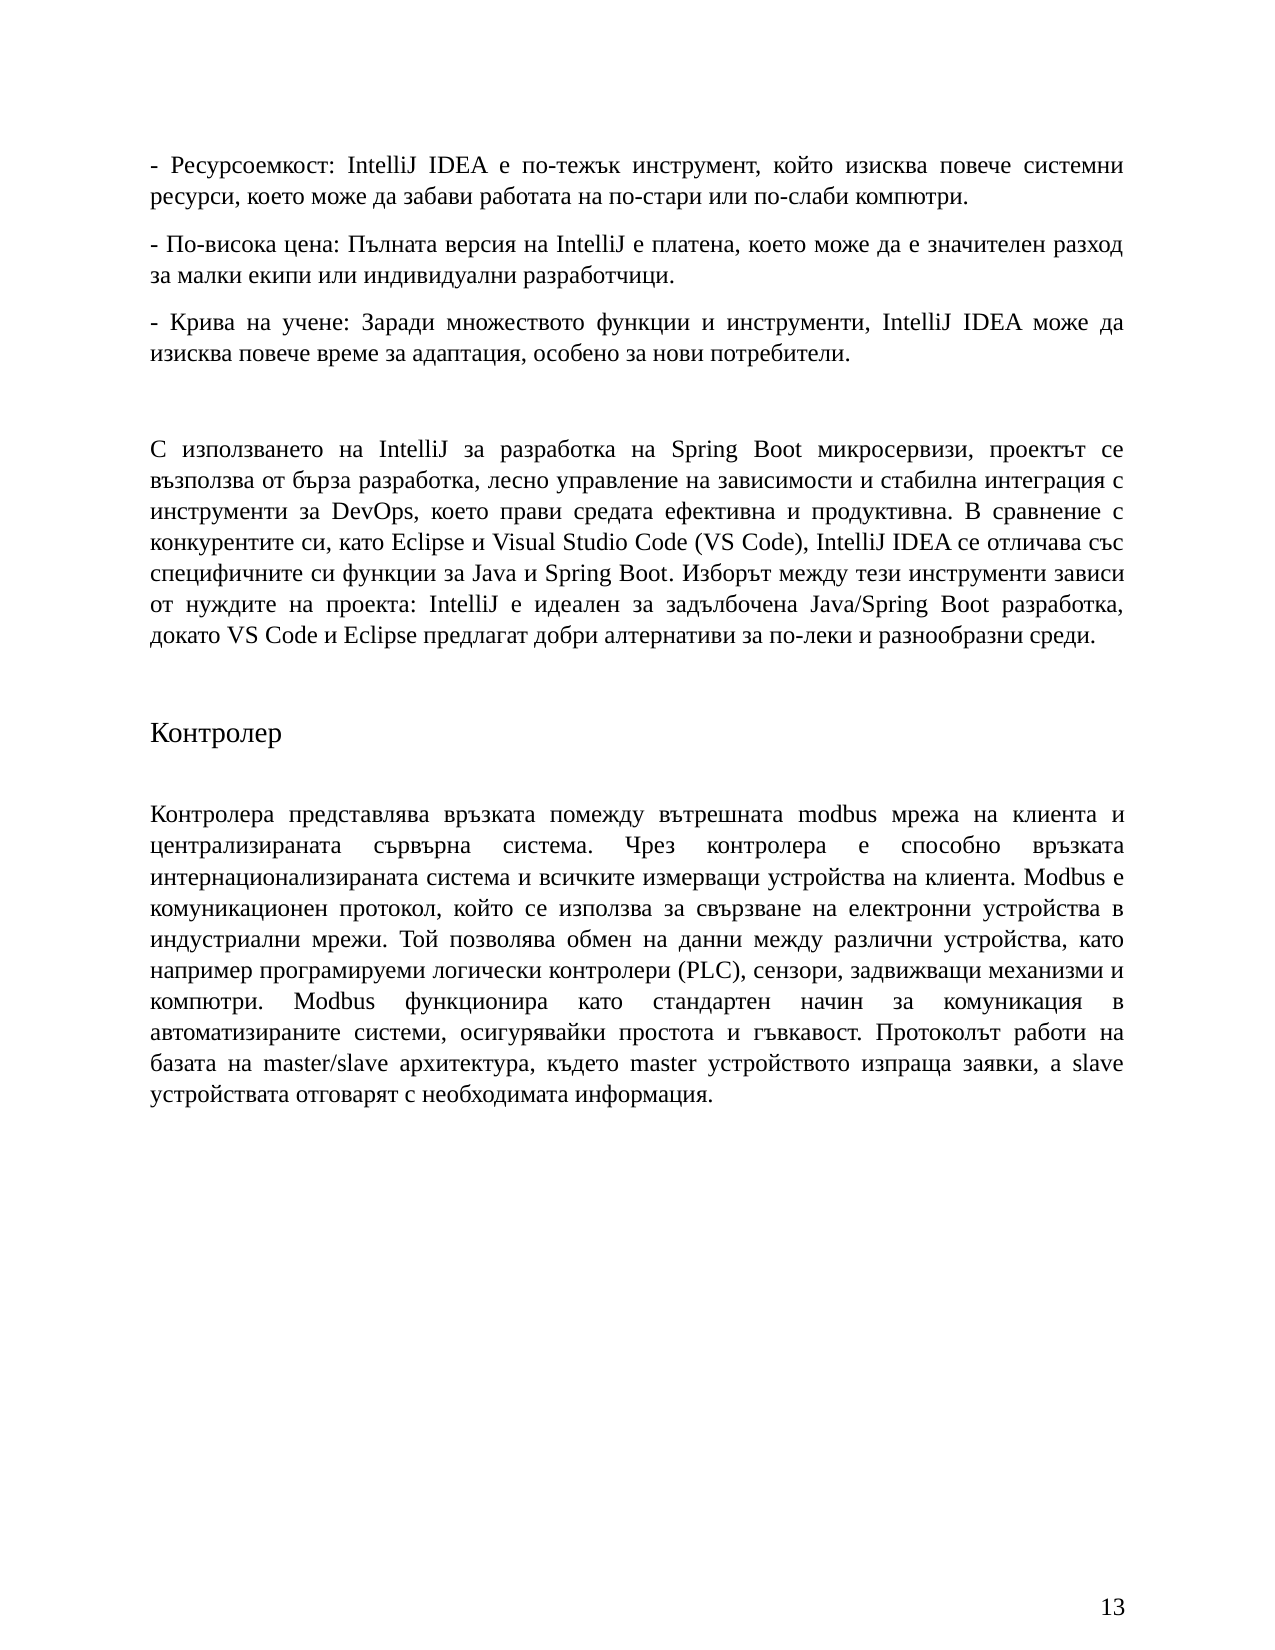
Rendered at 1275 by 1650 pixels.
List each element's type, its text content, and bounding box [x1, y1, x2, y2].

text - По-висока цена: Пълната версия на IntelliJ е платена, което може да е значителен разход за малки екипи или индивидуални разработчици. [150, 229, 1125, 288]
text С използването на IntelliJ за разработка на Spring Boot микросервизи, проектът се възползва от бърза разработка, лесно управление на зависимости и стабилна интеграция с инструменти за DevOps, което прави средата ефективна и продуктивна. В сравнение с конкурентите си, като Eclipse и Visual Studio Code (VS Code), IntelliJ IDEA се отличава със специфичните си функции за Java и Spring Boot. Изборът между тези инструменти зависи от нуждите на проекта: IntelliJ е идеален за задълбочена Java/Spring Boot разработка, докато VS Code и Eclipse предлагат добри алтернативи за по-леки и разнообразни среди. [150, 434, 1125, 649]
text Контролера представлява връзката помежду вътрешната modbus мрежа на клиента и централизираната сървърна система. Чрез контролера е способно връзката интернационализираната система и всичките измерващи устройства на клиента. Modbus е комуникационен протокол, който се използва за свързване на електронни устройства в индустриални мрежи. Той позволява обмен на данни между различни устройства, като например програмируеми логически контролери (PLC), сензори, задвижващи механизми и компютри. Modbus функционира като стандартен начин за комуникация в автоматизираните системи, осигурявайки простота и гъвкавост. Протоколът работи на базата на master/slave архитектура, където master устройството изпраща заявки, а slave устройствата отговарят с необходимата информация. [150, 799, 1125, 1108]
text - Крива на учене: Заради множеството функции и инструменти, IntelliJ IDEA може да изисква повече време за адаптация, особено за нови потребители. [150, 307, 1125, 367]
text - Ресурсоемкост: IntelliJ IDEA е по-тежък инструмент, който изисква повече системни ресурси, което може да забави работата на по-стари или по-слаби компютри. [150, 150, 1125, 210]
subtitle Контролер [150, 716, 1125, 749]
